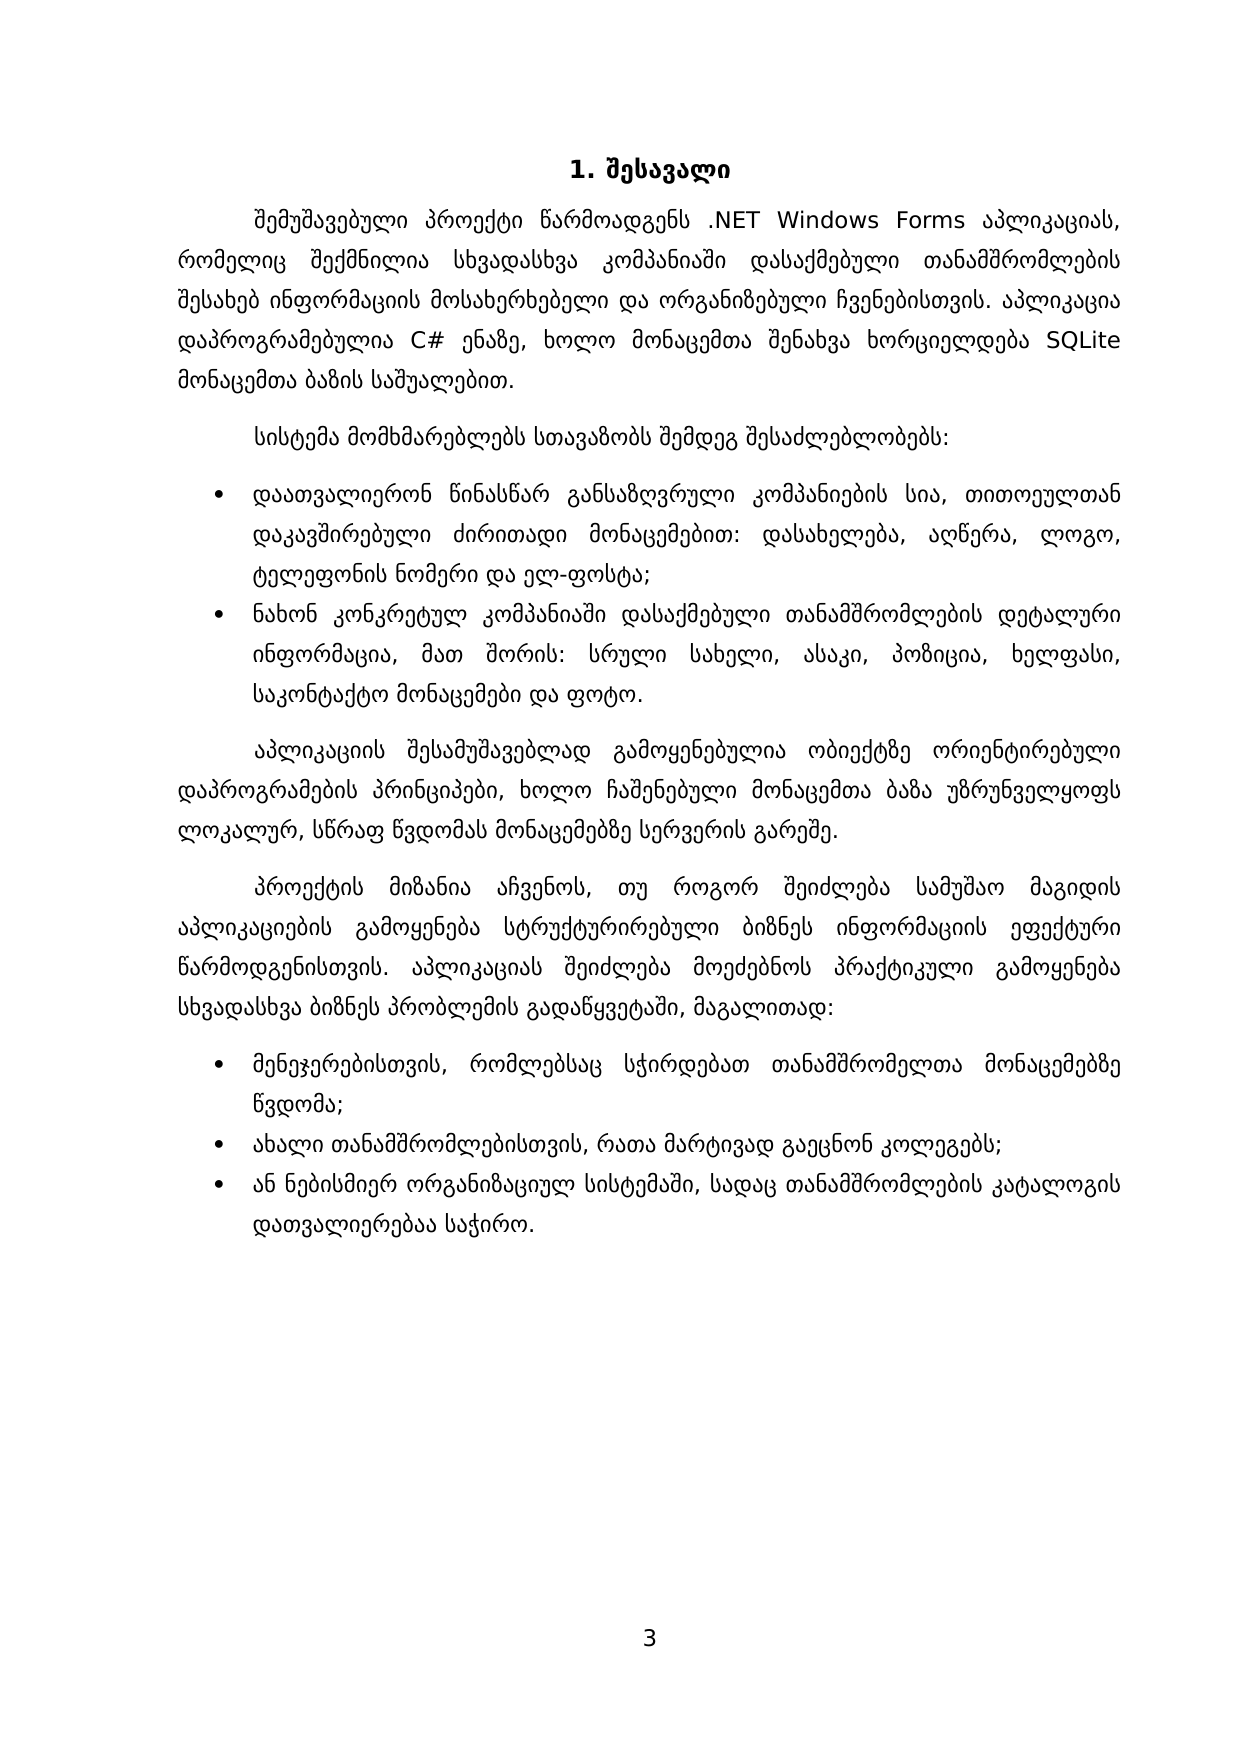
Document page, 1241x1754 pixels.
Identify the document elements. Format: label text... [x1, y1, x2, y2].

list მენეჯერებისთვის, რომლებსაც სჭირდებათ თანამშრომელთა მონაცემებზე წვდომა; [215, 1051, 1122, 1118]
list ან ნებისმიერ ორგანიზაციულ სისტემაში, სადაც თანამშრომლების კატალოგის დათვალიერებაა საჭირო. [215, 1171, 1122, 1238]
text სისტემა მომხმარებლებს სთავაზობს შემდეგ შესაძლებლობებს: [177, 424, 1122, 451]
text აპლიკაციის შესამუშავებლად გამოყენებულია ობიექტზე ორიენტირებული დაპროგრამების პრინციპები, ხოლო ჩაშენებული მონაცემთა ბაზა უზრუნველყოფს ლოკალურ, სწრაფ წვდომას მონაცემებზე სერვერის გარეშე. [177, 738, 1122, 844]
text პროექტის მიზანია აჩვენოს, თუ როგორ შეიძლება სამუშაო მაგიდის აპლიკაციების გამოყენება სტრუქტურირებული ბიზნეს ინფორმაციის ეფექტური წარმოდგენისთვის. აპლიკაციას შეიძლება მოეძებნოს პრაქტიკული გამოყენება სხვადასხვა ბიზნეს პრობლემის გადაწყვეტაში, მაგალითად: [177, 874, 1122, 1021]
list ნახონ კონკრეტულ კომპანიაში დასაქმებული თანამშრომლების დეტალური ინფორმაცია, მათ შორის: სრული სახელი, ასაკი, პოზიცია, ხელფასი, საკონტაქტო მონაცემები და ფოტო. [215, 601, 1122, 708]
list დაათვალიერონ წინასწარ განსაზღვრული კომპანიების სია, თითოეულთან დაკავშირებული ძირითადი მონაცემებით: დასახელება, აღწერა, ლოგო, ტელეფონის ნომერი და ელ-ფოსტა; [215, 481, 1122, 588]
subtitle შესავალი [177, 156, 1122, 185]
list ახალი თანამშრომლებისთვის, რათა მარტივად გაეცნონ კოლეგებს; [215, 1131, 1122, 1158]
text შემუშავებული პროექტი წარმოადგენს .NET Windows Forms აპლიკაციას, რომელიც შექმნილია სხვადასხვა კომპანიაში დასაქმებული თანამშრომლების შესახებ ინფორმაციის მოსახერხებელი და ორგანიზებული ჩვენებისთვის. აპლიკაცია დაპროგრამებულია C# ენაზე, ხოლო მონაცემთა შენახვა ხორციელდება SQLite მონაცემთა ბაზის საშუალებით. [177, 208, 1122, 394]
